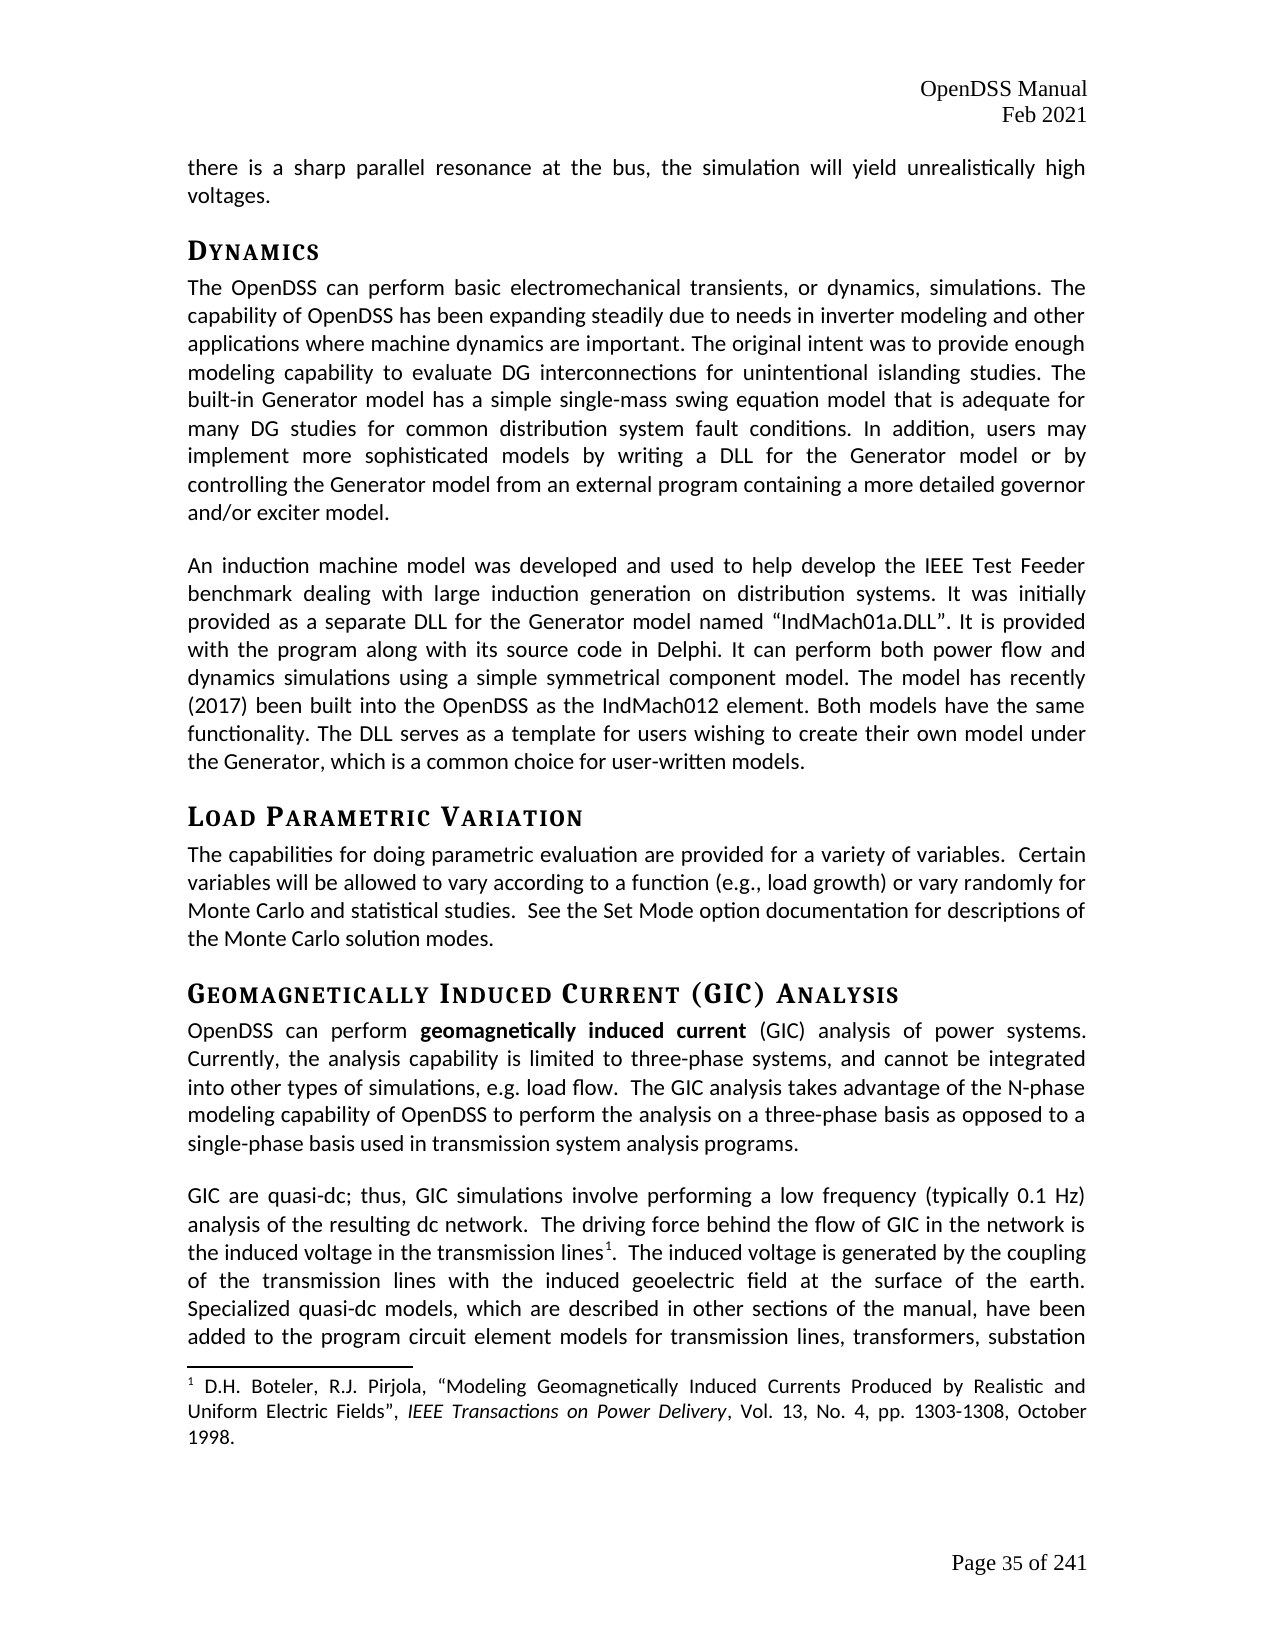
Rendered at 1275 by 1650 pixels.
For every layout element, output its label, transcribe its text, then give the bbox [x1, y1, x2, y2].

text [187, 153, 1087, 209]
text An induction machine model was developed and used to help develop the IEEE Test Feeder benchmark dealing with large induction generation on distribution systems. It was initially provided as a separate DLL for the Generator model named “IndMach01a.DLL”. It is provided with the program along with its source code in Delphi. It can perform both power flow and dynamics simulations using a simple symmetrical component model. The model has recently (2017) been built into the OpenDSS as the IndMach012 element. Both models have the same functionality. The DLL serves as a template for users wishing to create their own model under the Generator, which is a common choice for user-written models. [187, 551, 1087, 775]
text OpenDSS can perform geomagnetically induced current (GIC) analysis of power systems. Currently, the analysis capability is limited to three-phase systems, and cannot be integrated into other types of simulations, e.g. load flow. The GIC analysis takes advantage of the N-phase modeling capability of OpenDSS to perform the analysis on a three-phase basis as opposed to a single-phase basis used in transmission system analysis programs. [187, 1017, 1087, 1157]
text The OpenDSS can perform basic electromechanical transients, or dynamics, simulations. The capability of OpenDSS has been expanding steadily due to needs in inverter modeling and other applications where machine dynamics are important. The original intent was to provide enough modeling capability to evaluate DG interconnections for unintentional islanding studies. The built-in Generator model has a simple single-mass swing equation model that is adequate for many DG studies for common distribution system fault conditions. In addition, users may implement more sophisticated models by writing a DLL for the Generator model or by controlling the Generator model from an external program containing a more detailed governor and/or exciter model. [187, 273, 1087, 526]
subtitle Dynamics [187, 234, 1087, 267]
subtitle Geomagnetically Induced Current (GIC) Analysis [187, 977, 1087, 1010]
subtitle Load Parametric Variation [187, 800, 1087, 833]
text The capabilities for doing parametric evaluation are provided for a variety of variables. Certain variables will be allowed to vary according to a function (e.g., load growth) or vary randomly for Monte Carlo and statistical studies. See the Set Mode option documentation for descriptions of the solution modes. [187, 840, 1087, 952]
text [187, 1182, 1087, 1350]
